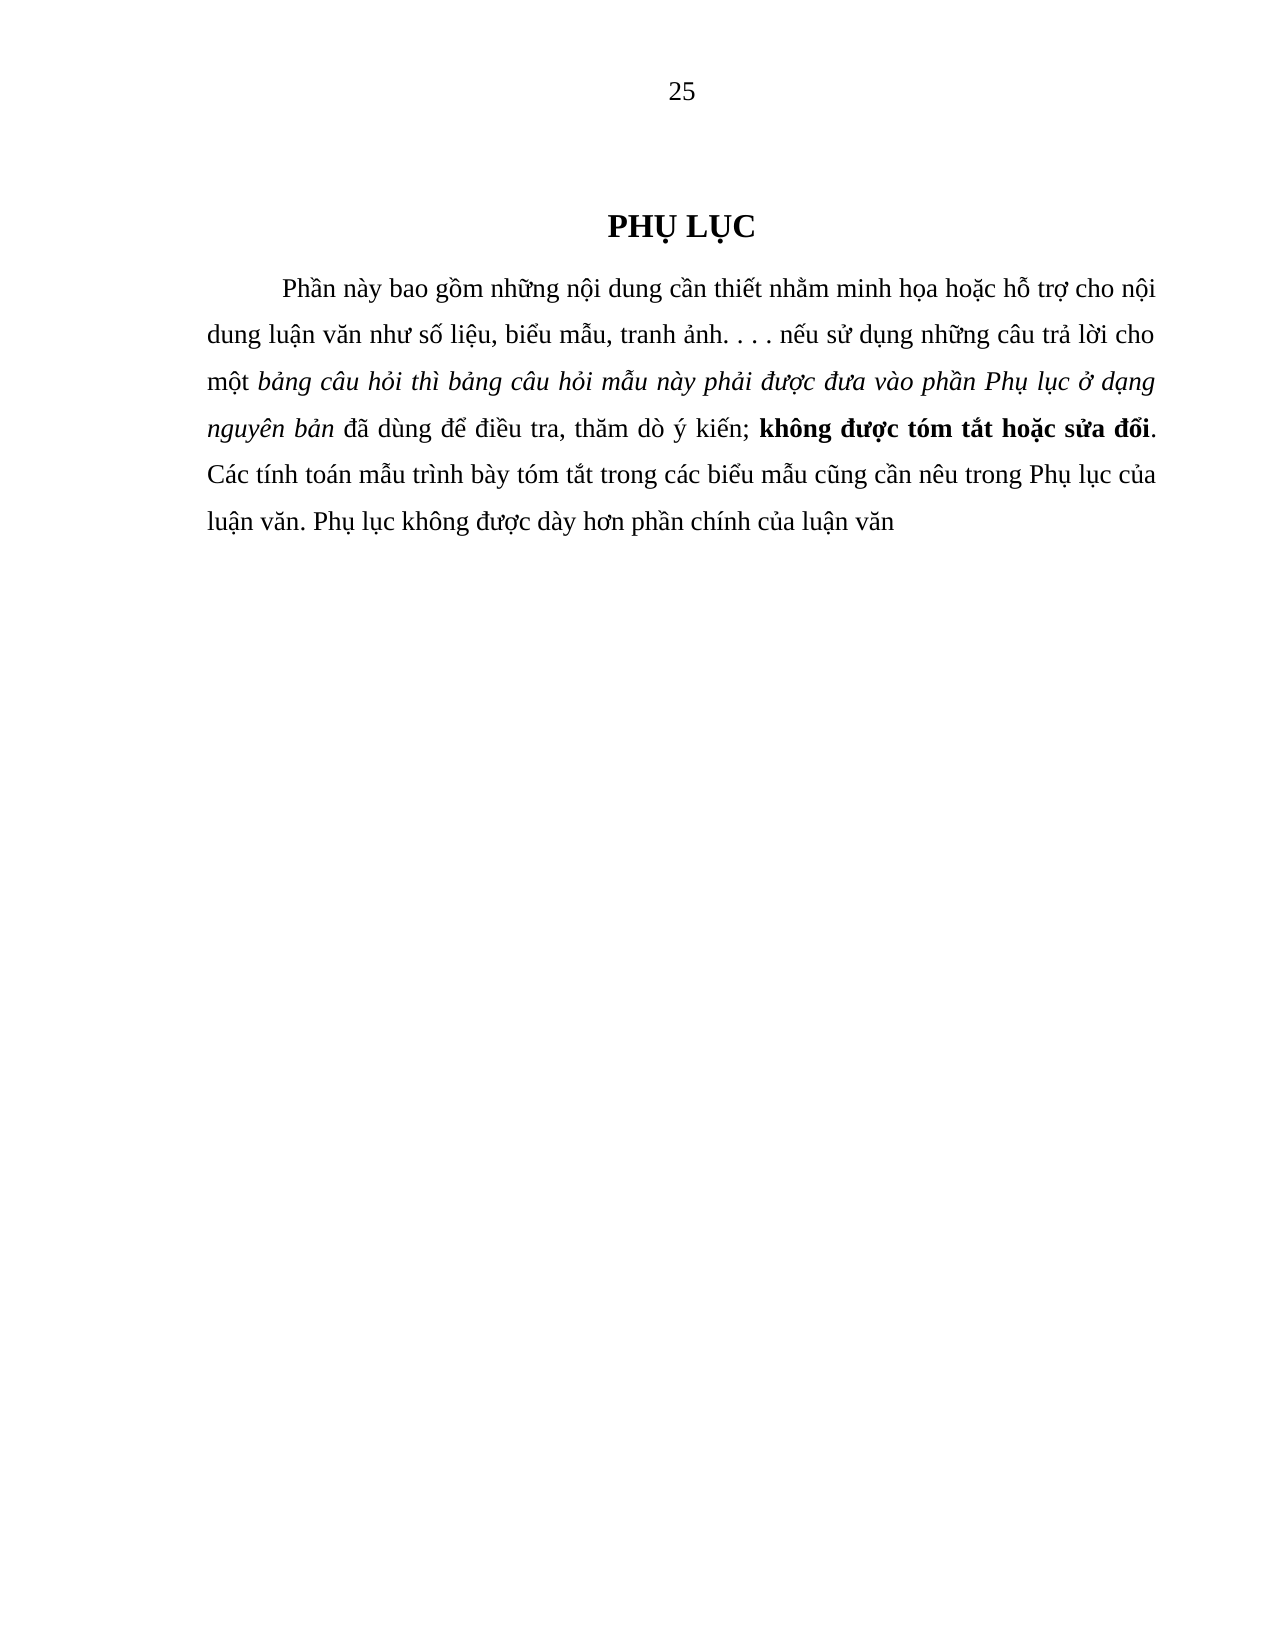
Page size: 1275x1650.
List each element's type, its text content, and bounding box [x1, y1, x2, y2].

text PHỤ LỤC [207, 207, 1157, 245]
text Phần này bao gồm những nội dung cần thiết nhằm minh họa hoặc hỗ trợ cho nội dung luận văn như số liệu, biểu mẫu, tranh ảnh. . . . nếu sử dụng những câu trả lời cho một bảng câu hỏi thì bảng câu hỏi mẫu này phải được đưa vào phần Phụ lục ở dạng nguyên bản đã dùng để điều tra, thăm dò ý kiến; không được tóm tắt hoặc sửa đổi. Các tính toán mẫu trình bày tóm tắt trong các biểu mẫu cũng cần nêu trong Phụ lục của luận văn. Phụ lục không được dày hơn phần chính của luận văn [207, 272, 1157, 536]
